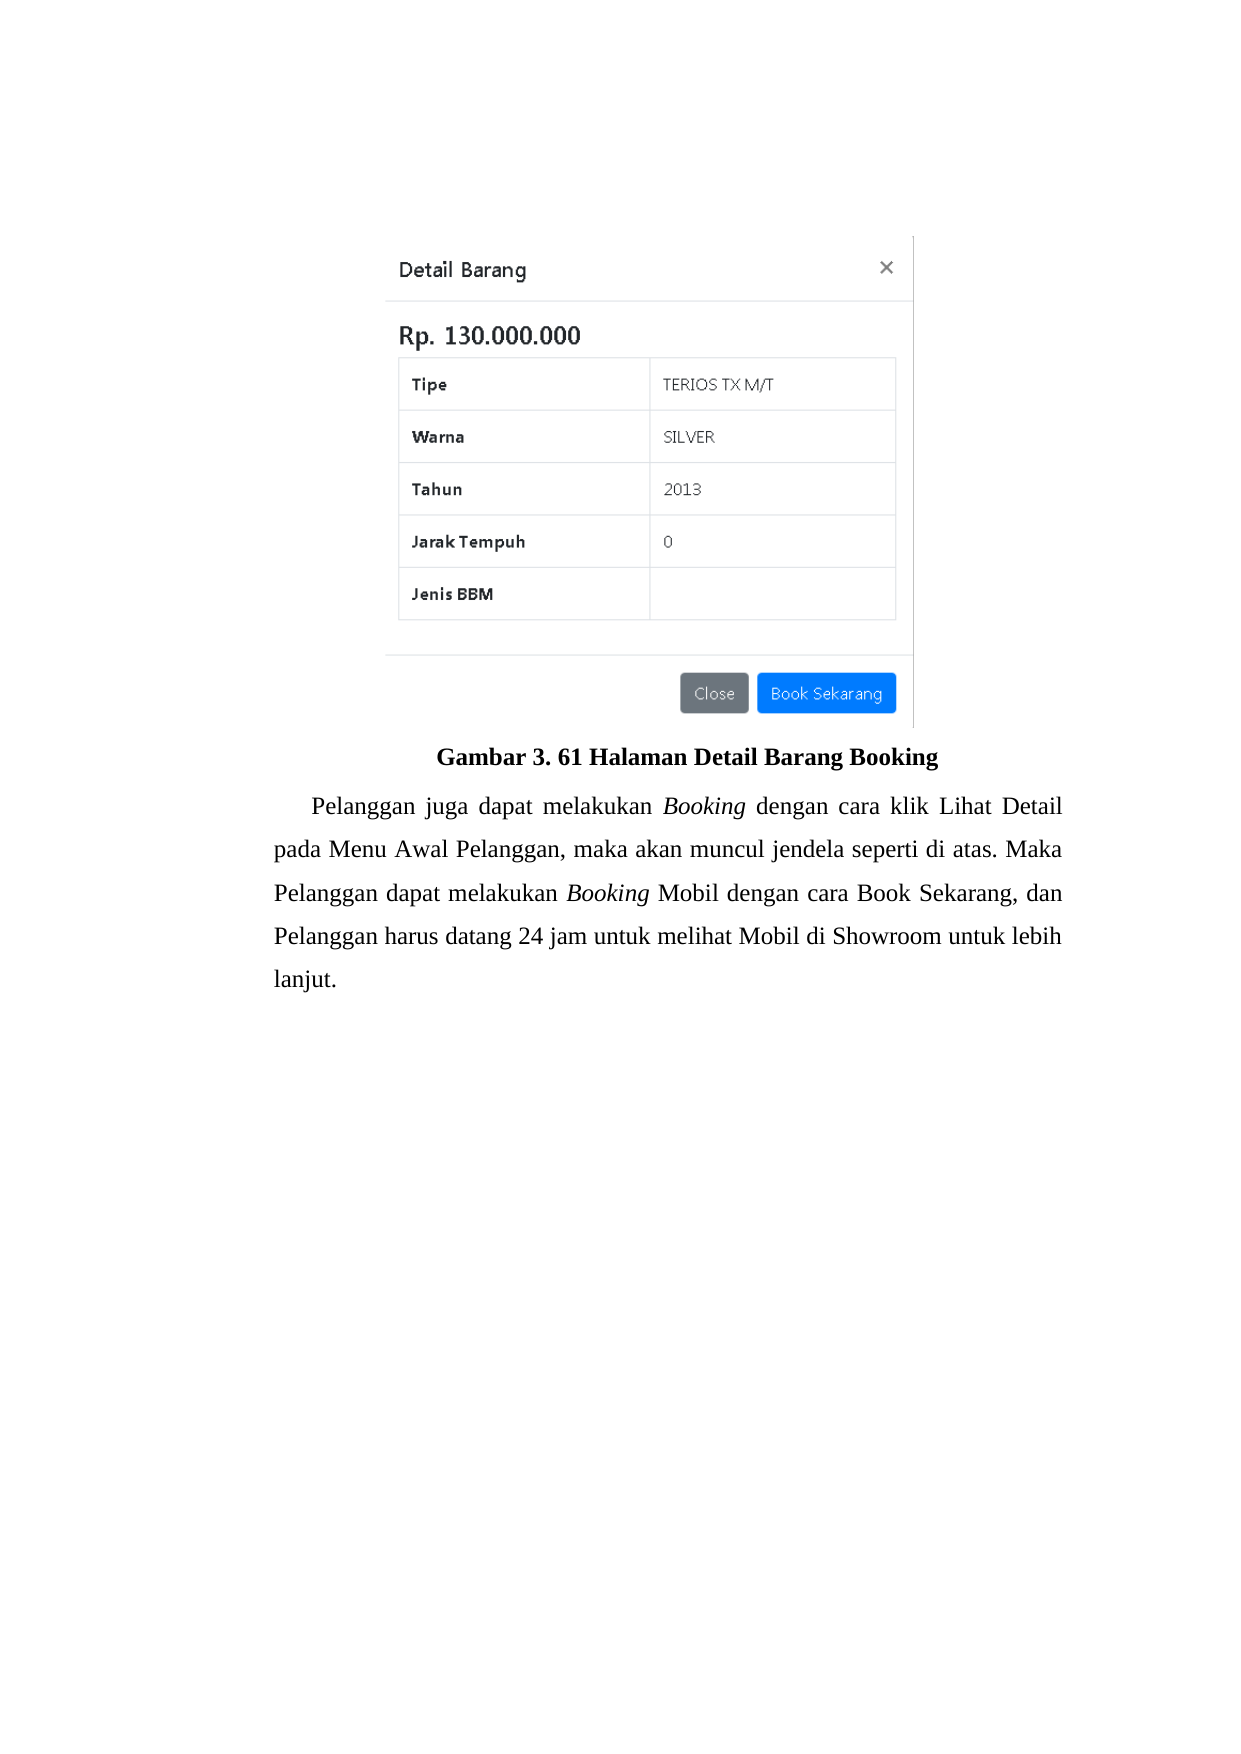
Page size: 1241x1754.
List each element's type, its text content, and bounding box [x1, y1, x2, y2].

text Gambar 3. 61 Halaman Detail Barang Booking [311, 742, 1063, 771]
text Pelanggan juga dapat melakukan Booking dengan cara klik Lihat Detail pada Menu Awal Pelanggan, maka akan muncul jendela seperti di atas. Maka Pelanggan dapat melakukan Booking Mobil dengan cara Book Sekarang, dan Pelanggan harus datang 24 jam untuk melihat Mobil di Showroom untuk lebih lanjut. [274, 791, 1063, 993]
picture [385, 236, 914, 728]
